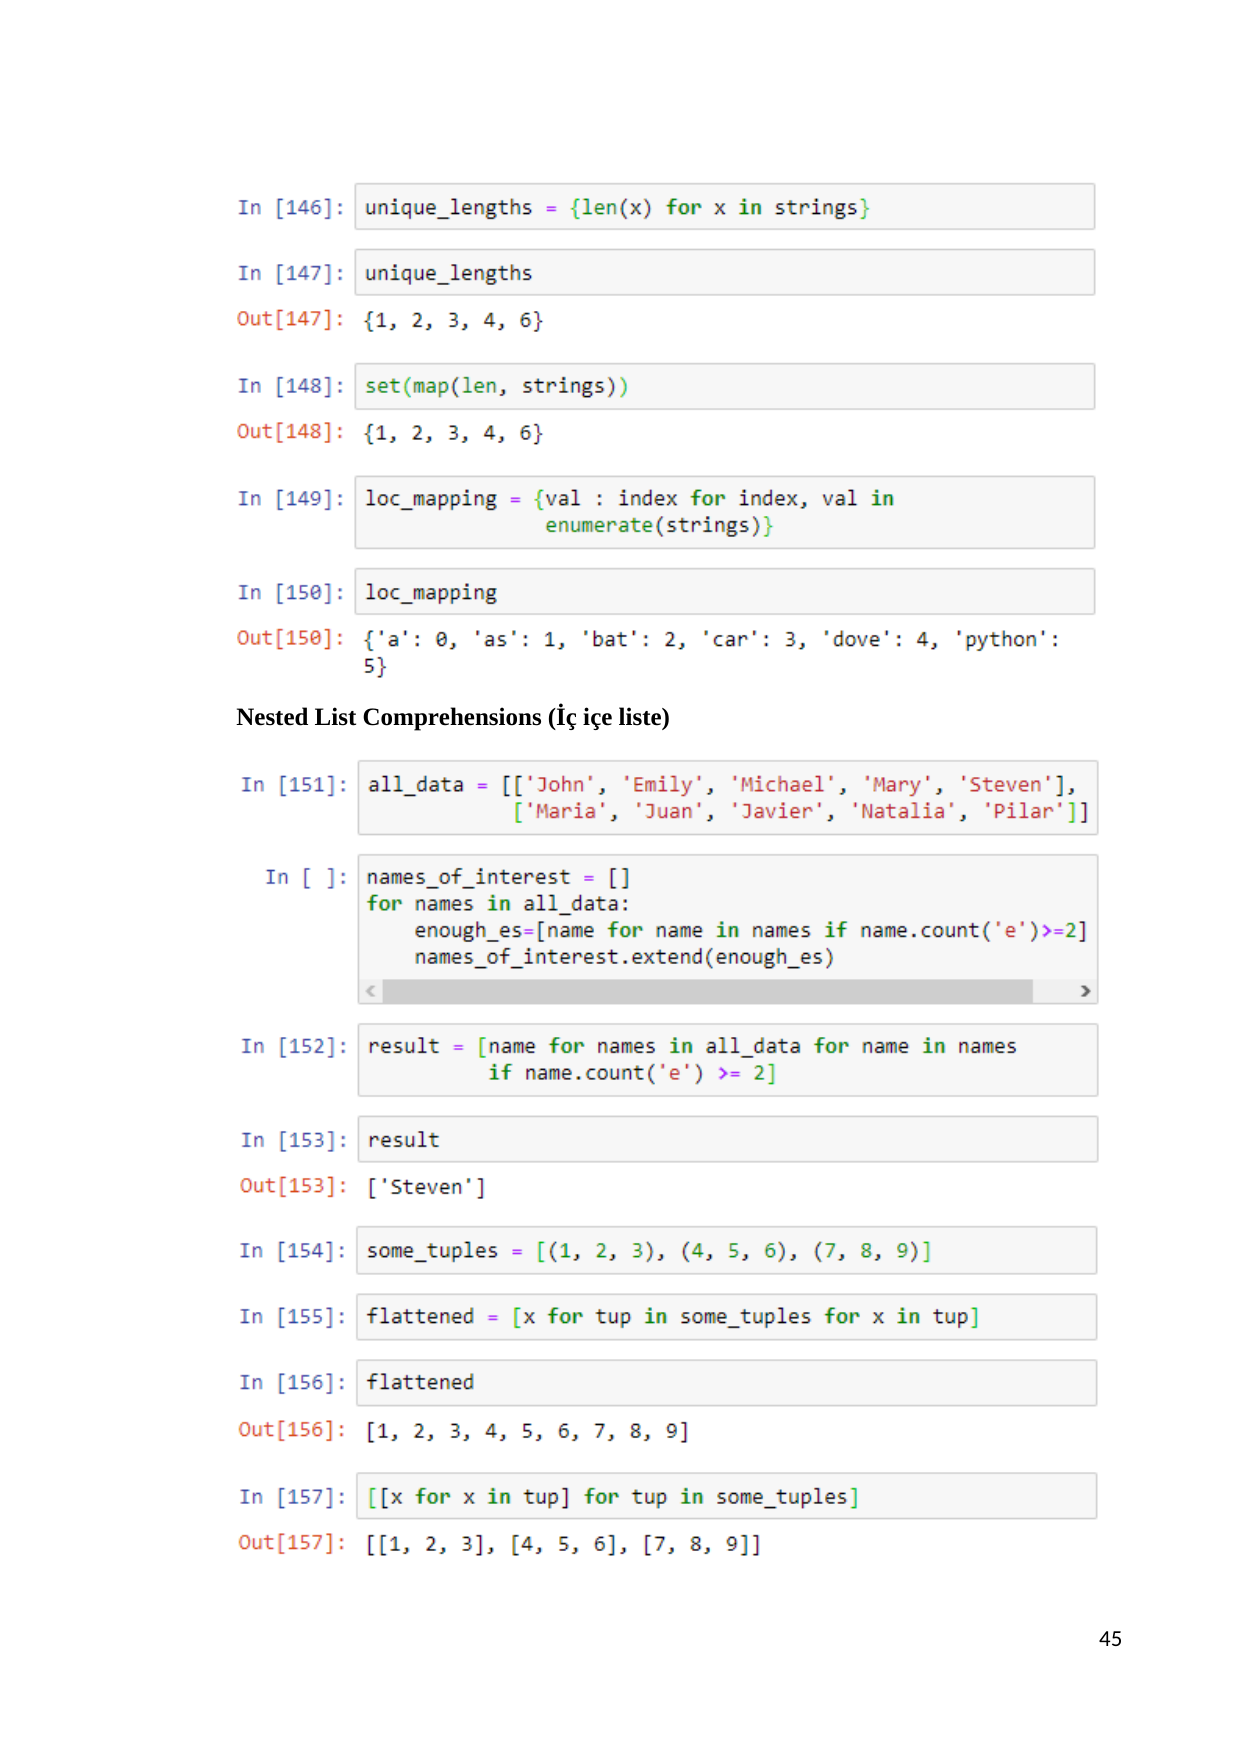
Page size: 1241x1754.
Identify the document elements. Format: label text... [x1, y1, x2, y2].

picture [236, 1220, 1104, 1562]
picture [236, 751, 1102, 1202]
text Nested List Comprehensions (İç içe liste) [236, 702, 1122, 731]
picture [236, 177, 1102, 684]
